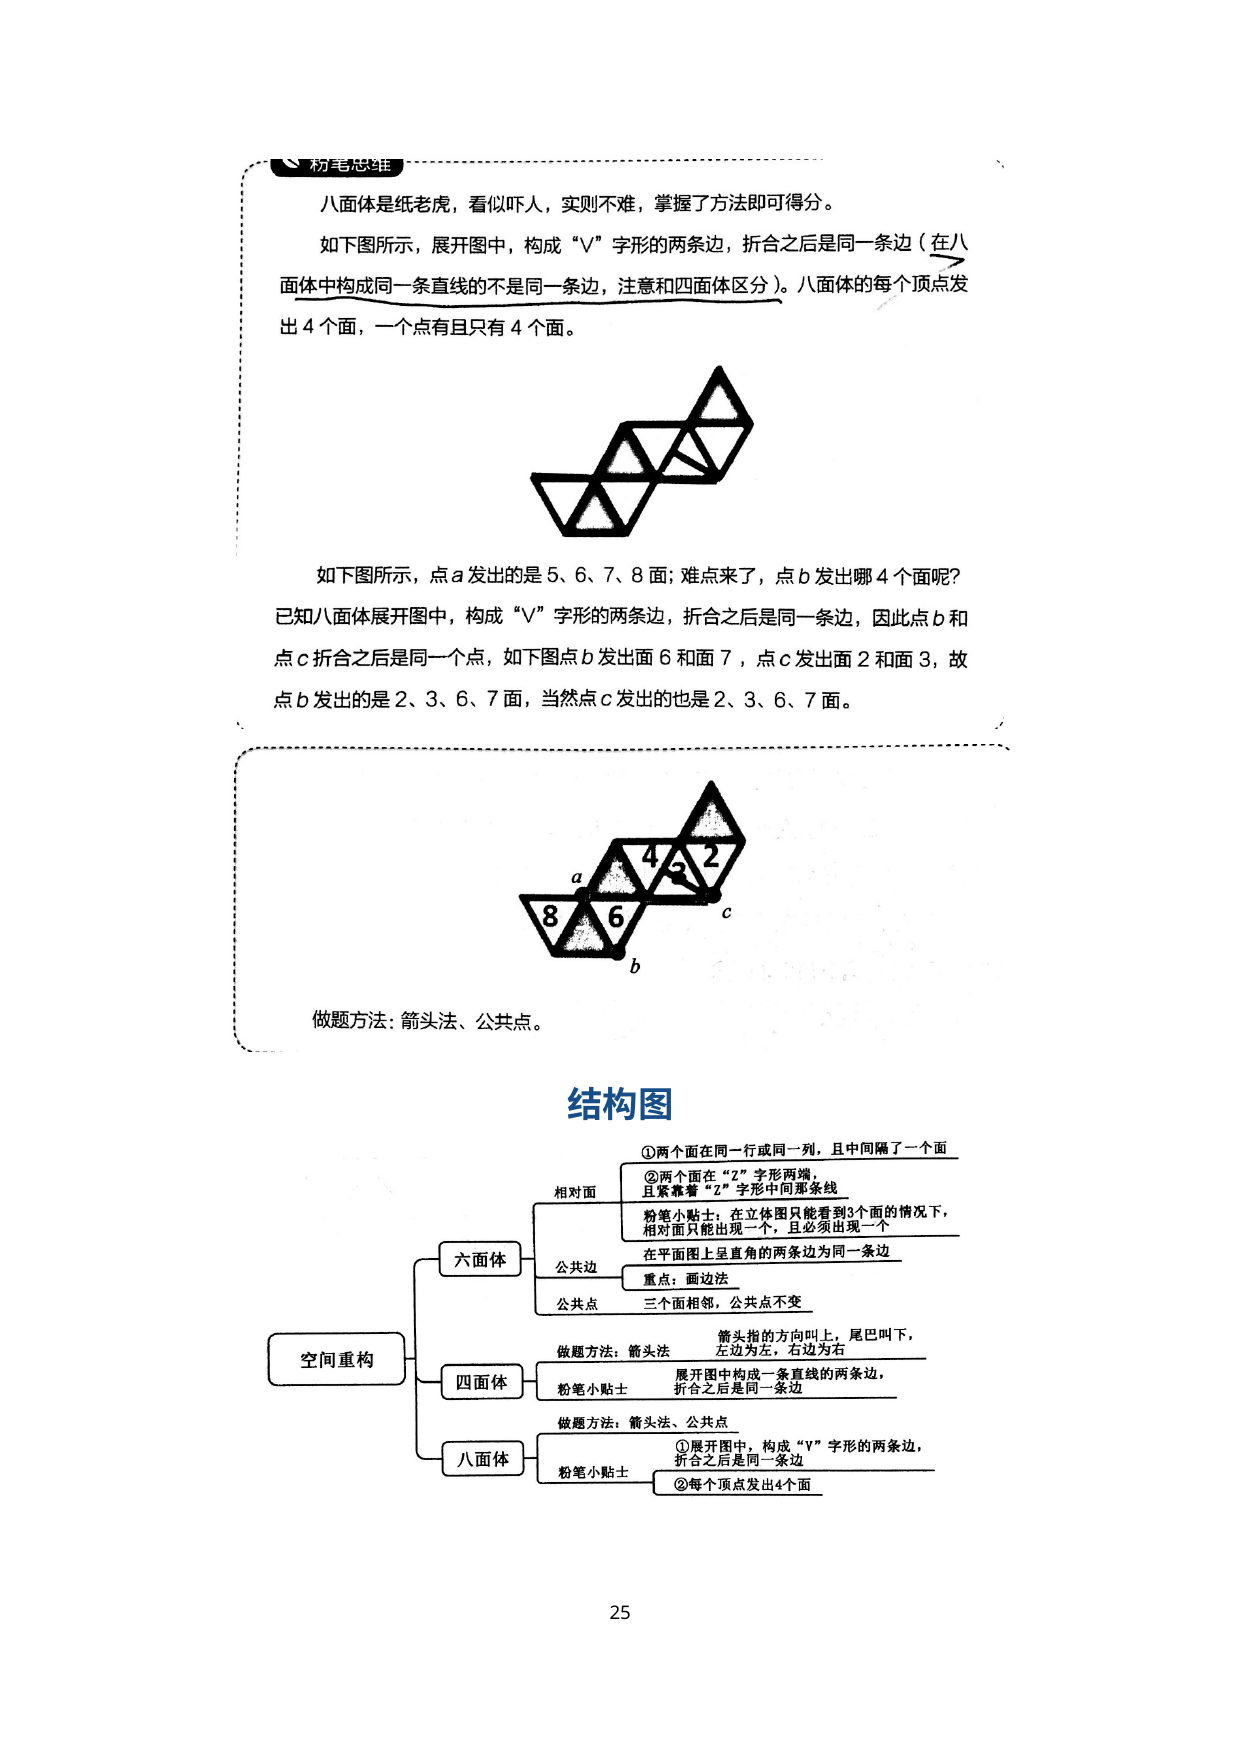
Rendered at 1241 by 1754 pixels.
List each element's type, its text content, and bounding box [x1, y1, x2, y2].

text 结构图 [150, 1070, 1090, 1135]
picture [229, 744, 1011, 1052]
picture [254, 1134, 986, 1513]
picture [236, 159, 1004, 729]
